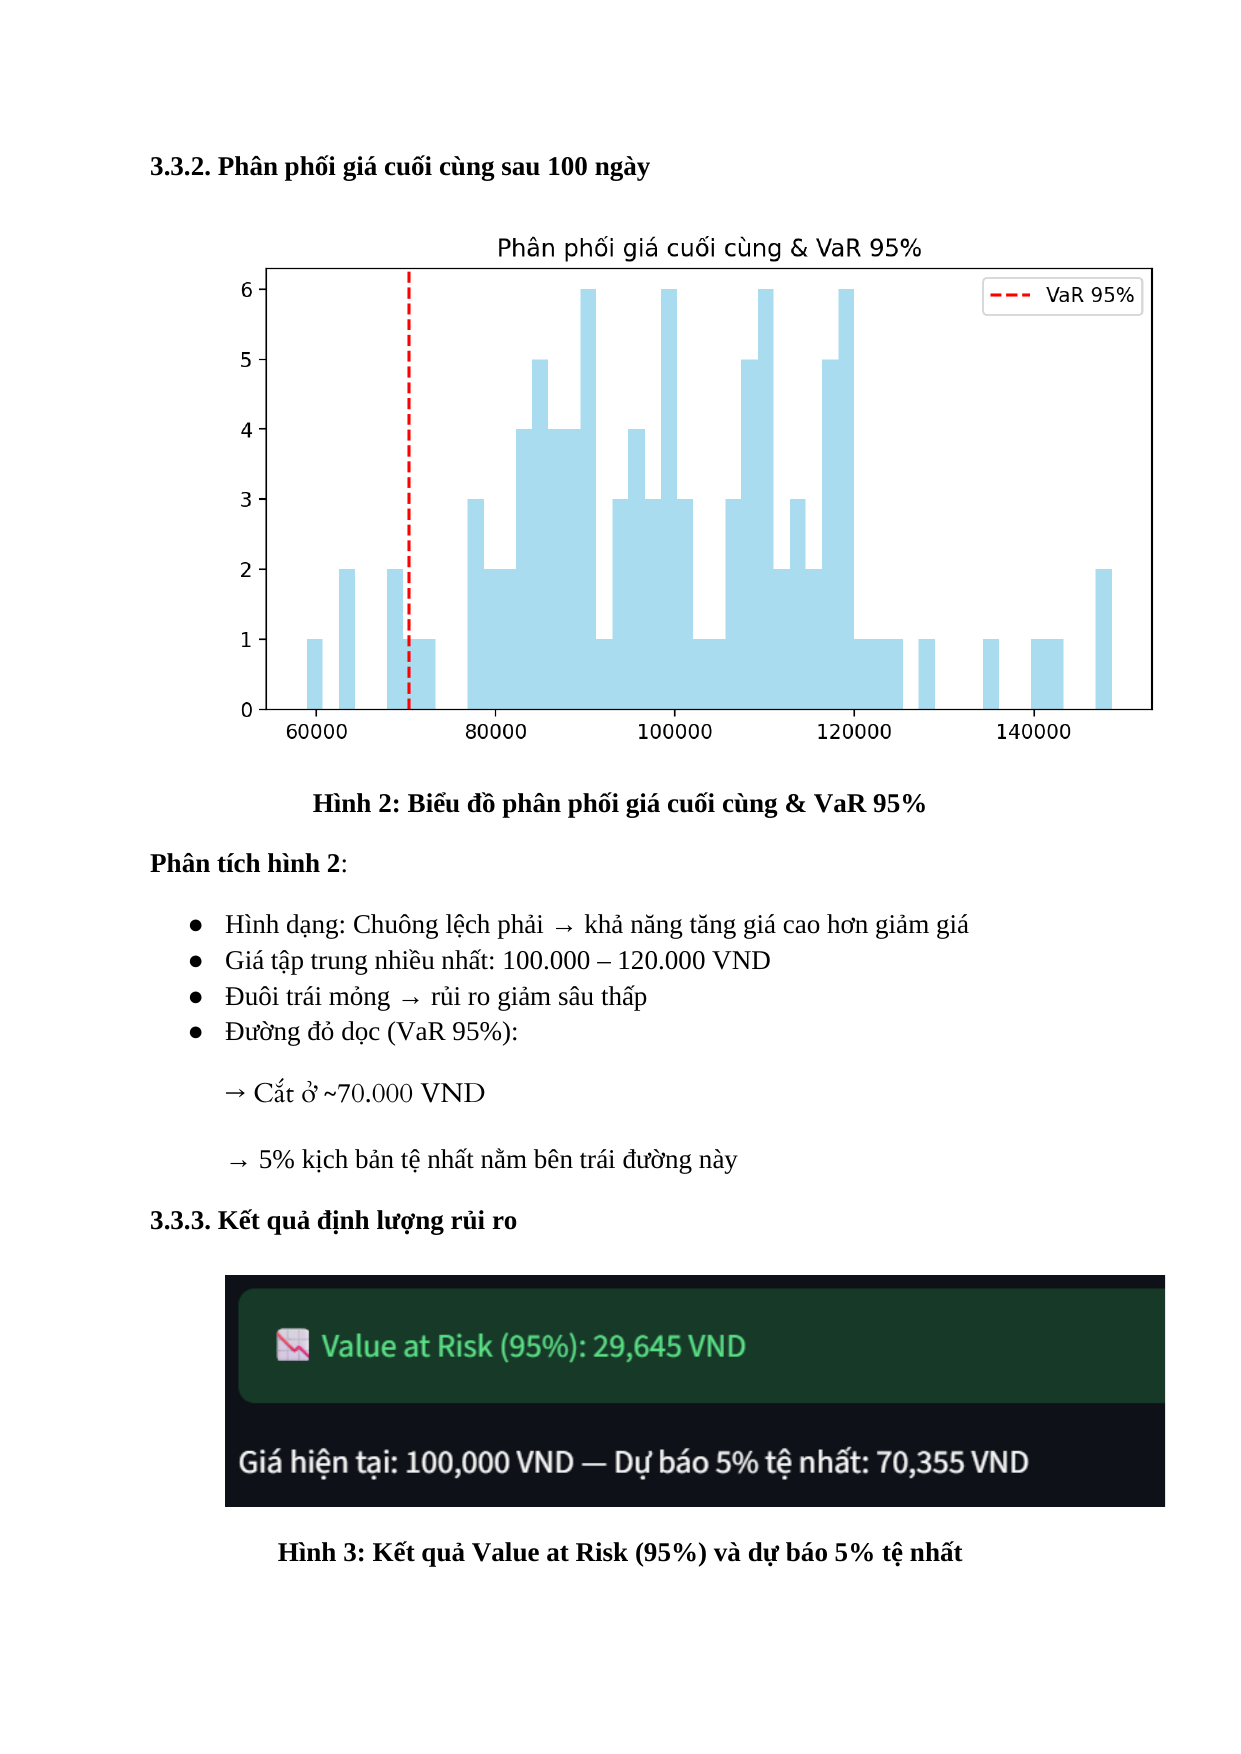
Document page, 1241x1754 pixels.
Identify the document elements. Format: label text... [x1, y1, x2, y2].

list Đuôi trái mỏng → rủi ro giảm sâu thấp [187, 979, 1090, 1011]
list Giá tập trung nhiều nhất: 100.000 – 120.000 VND [187, 944, 1090, 975]
subtitle 3.3.3. Kết quả định lượng rủi ro [150, 1204, 1090, 1235]
picture [225, 1275, 1166, 1507]
list Hình dạng: Chuông lệch phải → khả năng tăng giá cao hơn giảm giá [187, 908, 1090, 939]
subtitle 3.3.2. Phân phối giá cuối cùng sau 100 ngày [150, 150, 1090, 181]
list Đường đỏ dọc (VaR 95%): [187, 1015, 1090, 1046]
text Hình 2: Biểu đồ phân phối giá cuối cùng & VaR 95% [150, 787, 1090, 818]
text Phân tích hình 2: [150, 847, 1090, 878]
text Hình 3: Kết quả Value at Risk (95%) và dự báo 5% tệ nhất [150, 1536, 1090, 1567]
text → 5% kịch bản tệ nhất nằm bên trái đường này [225, 1143, 1090, 1174]
picture [225, 221, 1166, 757]
text → Cắt ở ~70.000 VND [225, 1076, 1090, 1113]
